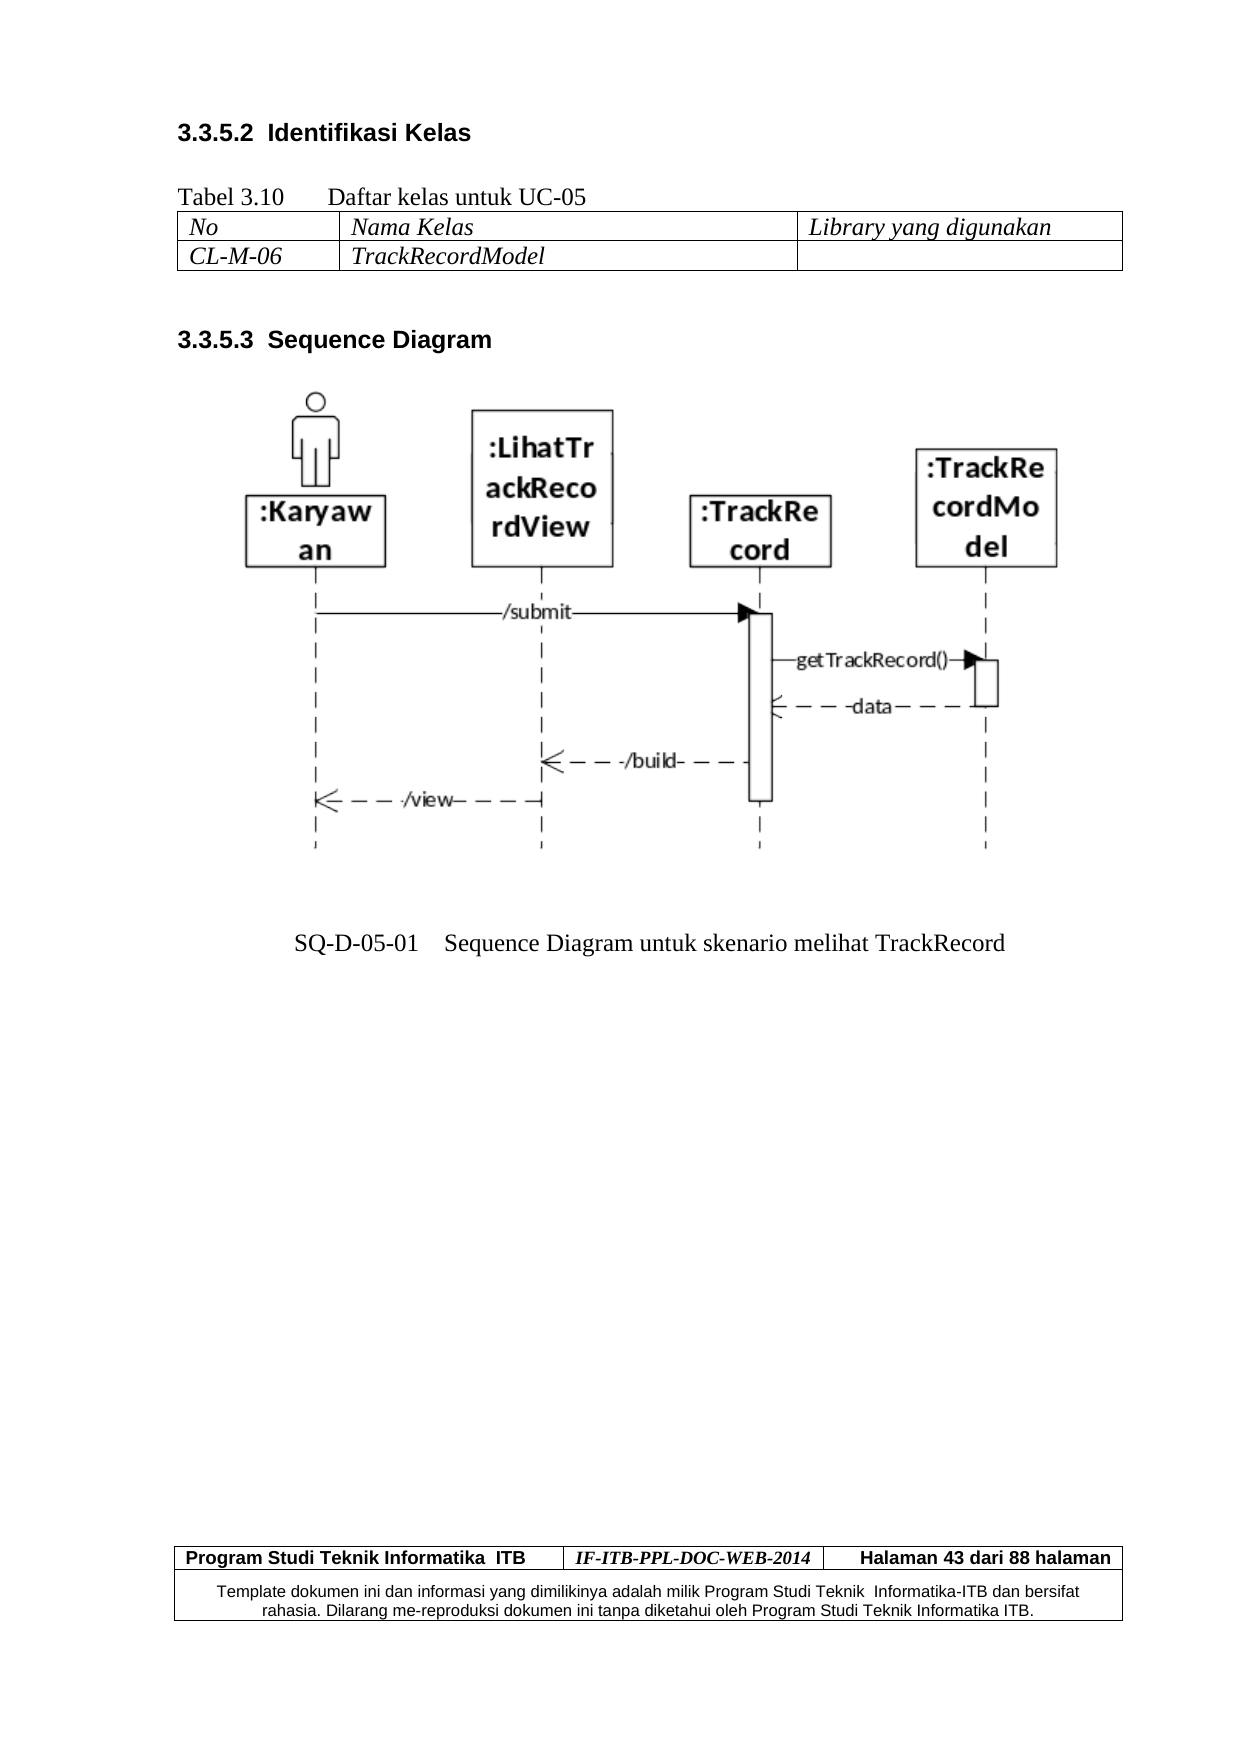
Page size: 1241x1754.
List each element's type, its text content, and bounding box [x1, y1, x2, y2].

table_cell [798, 241, 1122, 270]
table_cell CL-M-06 [178, 241, 339, 270]
table_header No [178, 212, 339, 240]
subtitle Sequence Diagram [177, 325, 1122, 354]
table_header Nama Kelas [340, 212, 797, 240]
table_cell TrackRecordModel [340, 241, 797, 270]
text SQ-D-05-01 Sequence Diagram untuk skenario melihat TrackRecord [177, 928, 1122, 957]
text Tabel 3.10 Daftar kelas untuk UC-05 [177, 182, 1122, 211]
subtitle Identifikasi Kelas [177, 118, 1122, 147]
table_header Library yang digunakan [798, 212, 1122, 240]
